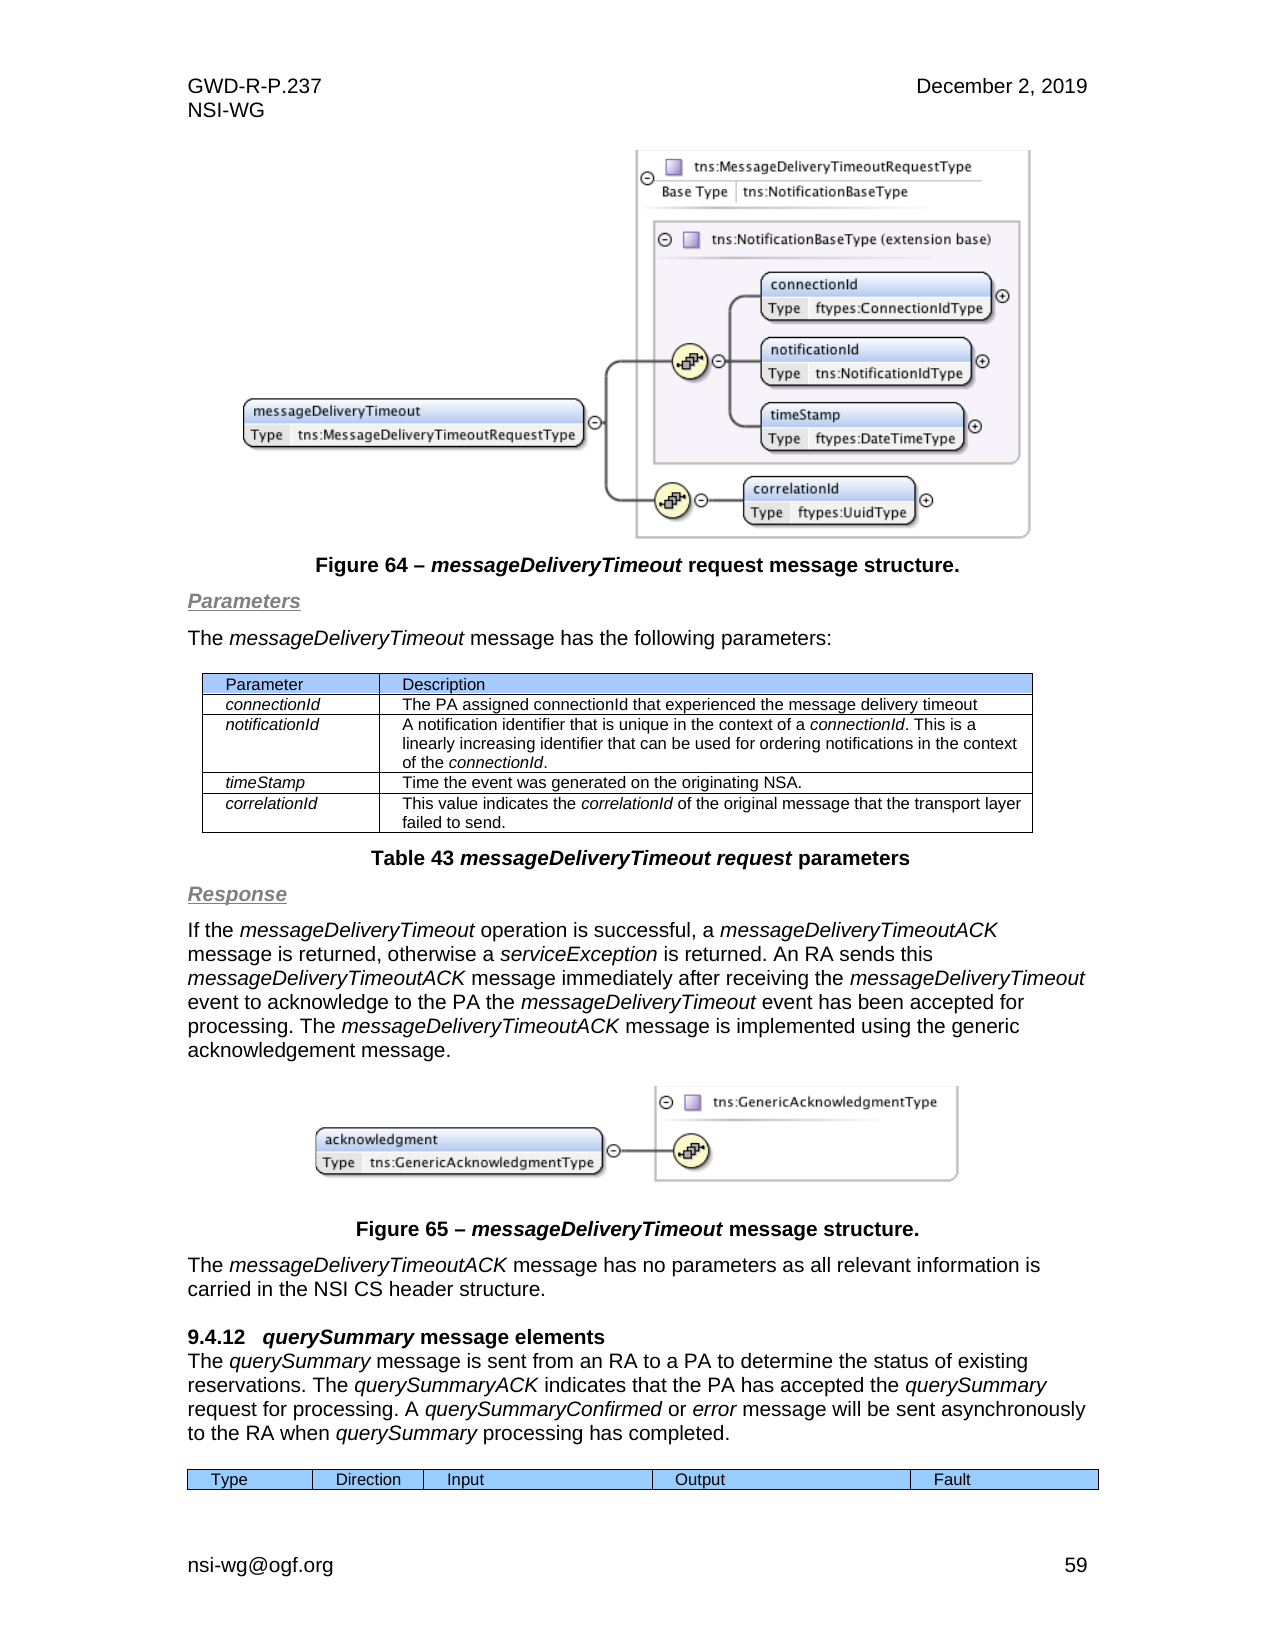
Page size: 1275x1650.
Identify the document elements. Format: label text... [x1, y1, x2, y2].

text The messageDeliveryTimeout message has the following parameters: [187, 625, 1087, 649]
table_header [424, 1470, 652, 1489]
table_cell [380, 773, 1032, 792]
picture [315, 1086, 960, 1183]
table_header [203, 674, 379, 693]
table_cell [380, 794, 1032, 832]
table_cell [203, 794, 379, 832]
subtitle querySummary message elements [187, 1325, 1087, 1349]
text Parameters [187, 589, 1087, 613]
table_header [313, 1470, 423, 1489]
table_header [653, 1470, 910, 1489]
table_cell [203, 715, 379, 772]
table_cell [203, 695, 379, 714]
text Figure 64 – messageDeliveryTimeout request message structure. [187, 552, 1087, 576]
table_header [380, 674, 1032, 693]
text Response [187, 882, 1087, 906]
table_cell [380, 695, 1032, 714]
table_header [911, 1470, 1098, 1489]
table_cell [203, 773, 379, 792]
text Table 43 messageDeliveryTimeout request parameters [187, 845, 1087, 869]
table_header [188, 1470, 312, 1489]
text The querySummary message is sent from an RA to a PA to determine the status of existing reservations. The querySummaryACK indicates that the PA has accepted the querySummary request for processing. A querySummaryConfirmed or error message will be sent asynchronously to the RA when querySummary processing has completed. [187, 1349, 1087, 1445]
picture [243, 150, 1032, 540]
text The messageDeliveryTimeoutACK message has no parameters as all relevant information is carried in the NSI CS header structure. [187, 1253, 1087, 1301]
text If the messageDeliveryTimeout operation is successful, a messageDeliveryTimeoutACK message is returned, otherwise a serviceException is returned. An RA sends this messageDeliveryTimeoutACK message immediately after receiving the messageDeliveryTimeout event to acknowledge to the PA the messageDeliveryTimeout event has been accepted for processing. The messageDeliveryTimeoutACK message is implemented using the generic acknowledgement message. [187, 918, 1087, 1062]
text Figure 65 – messageDeliveryTimeout message structure. [187, 1217, 1087, 1241]
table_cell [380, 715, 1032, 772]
